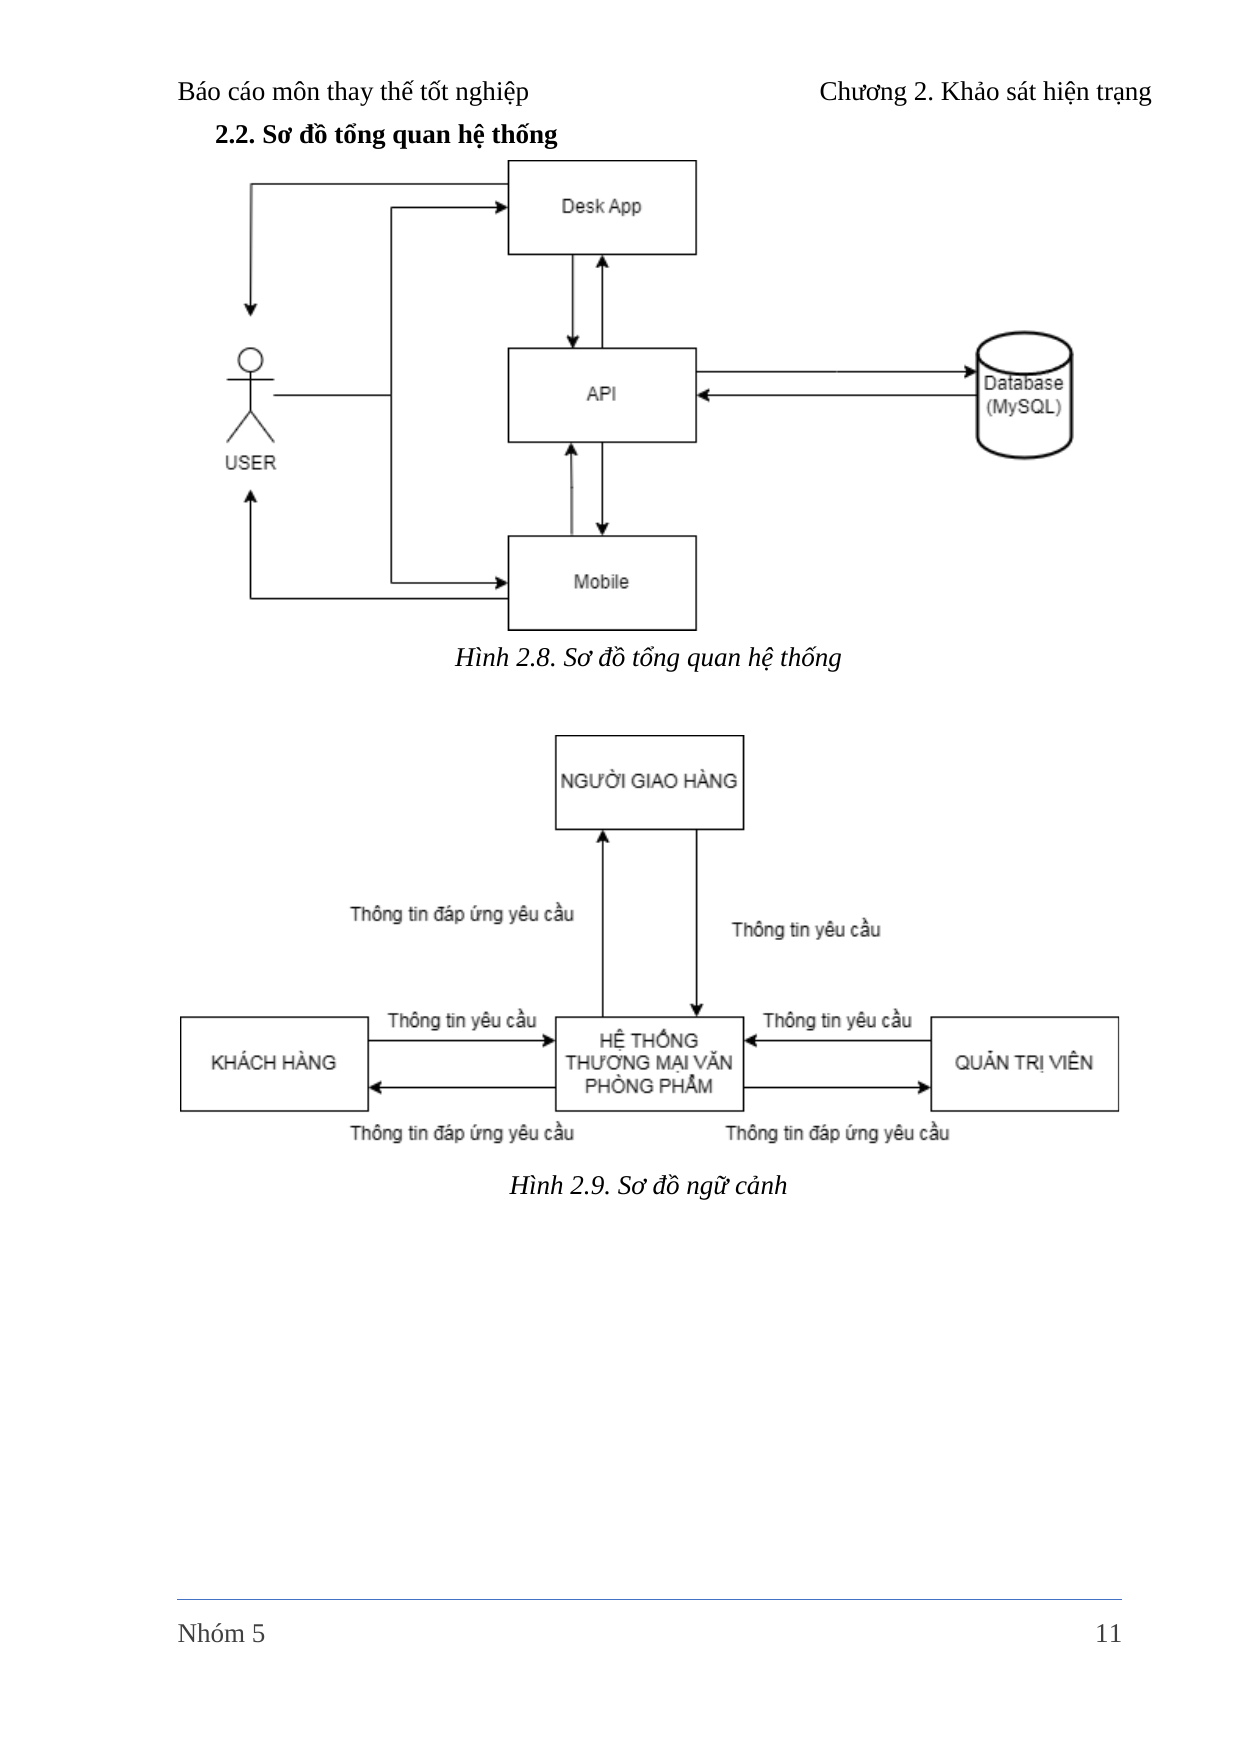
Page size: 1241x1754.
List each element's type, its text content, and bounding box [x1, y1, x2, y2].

text Hình 2.1. Sơ đồ tổng quan hệ thống [177, 641, 1122, 672]
text Hình 2.1. Sơ đồ ngữ cảnh [177, 1169, 1122, 1201]
picture [225, 160, 1074, 631]
picture [180, 735, 1120, 1159]
subtitle Sơ đồ tổng quan hệ thống [215, 118, 1122, 149]
